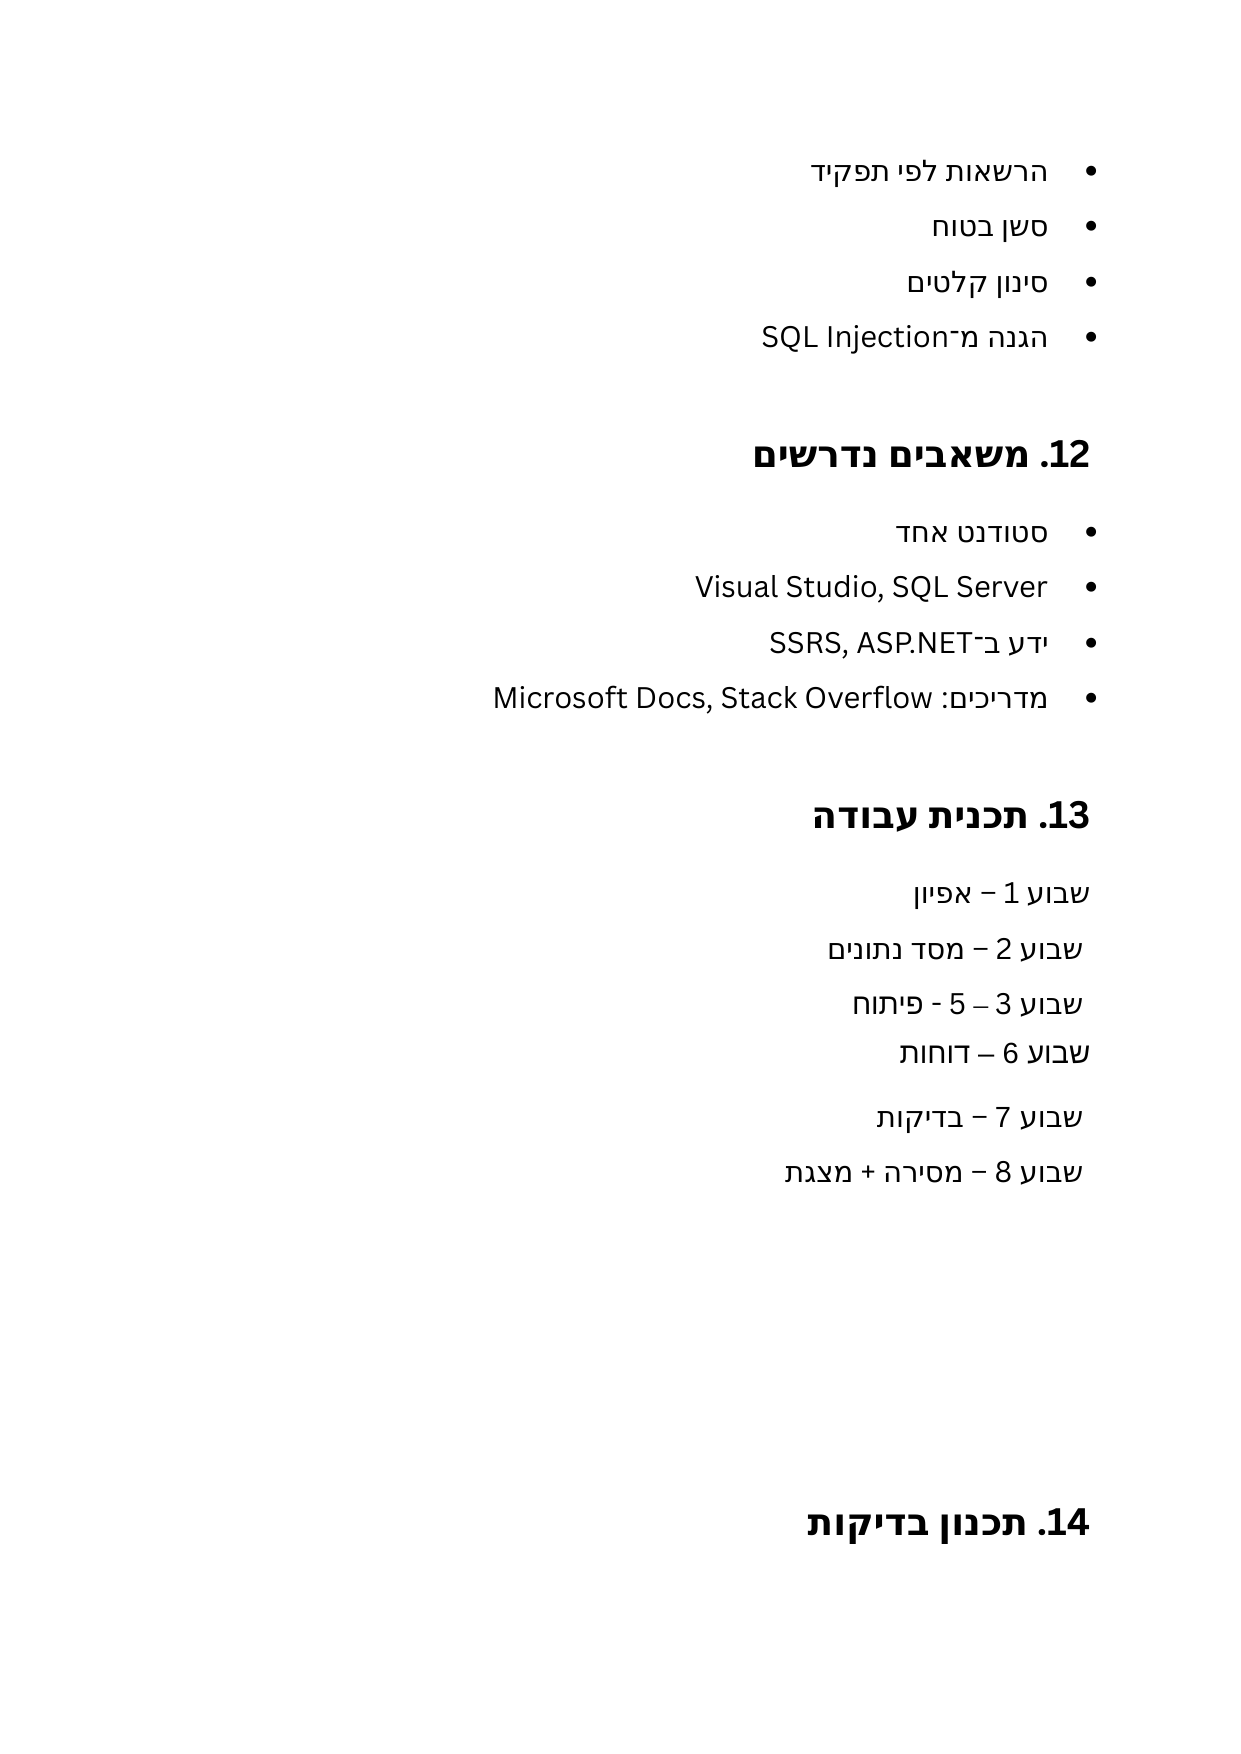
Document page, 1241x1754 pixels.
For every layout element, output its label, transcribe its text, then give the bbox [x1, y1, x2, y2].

text 14. תכנון בדיקות [150, 1496, 1090, 1547]
list סשן בטוח [150, 206, 1086, 245]
text שבוע 1 – אפיון שבוע 2 – מסד נתונים שבוע 3 – 5 - פיתוח שבוע 6 – דוחות [150, 872, 1090, 1070]
list ידע ב־SSRS, ASP.NET [150, 622, 1086, 662]
text 12. משאבים נדרשים [150, 427, 1090, 478]
text שבוע 7 – בדיקות שבוע 8 – מסירה + מצגת [150, 1096, 1090, 1191]
list מדריכים: Microsoft Docs, Stack Overflow [150, 678, 1086, 717]
list הגנה מ־SQL Injection [150, 317, 1086, 356]
list סינון קלטים [150, 261, 1086, 301]
list הרשאות לפי תפקיד [150, 150, 1086, 190]
list סטודנט אחד [150, 511, 1086, 551]
text 13. תכנית עבודה [150, 788, 1090, 839]
list Visual Studio, SQL Server [150, 567, 1086, 606]
